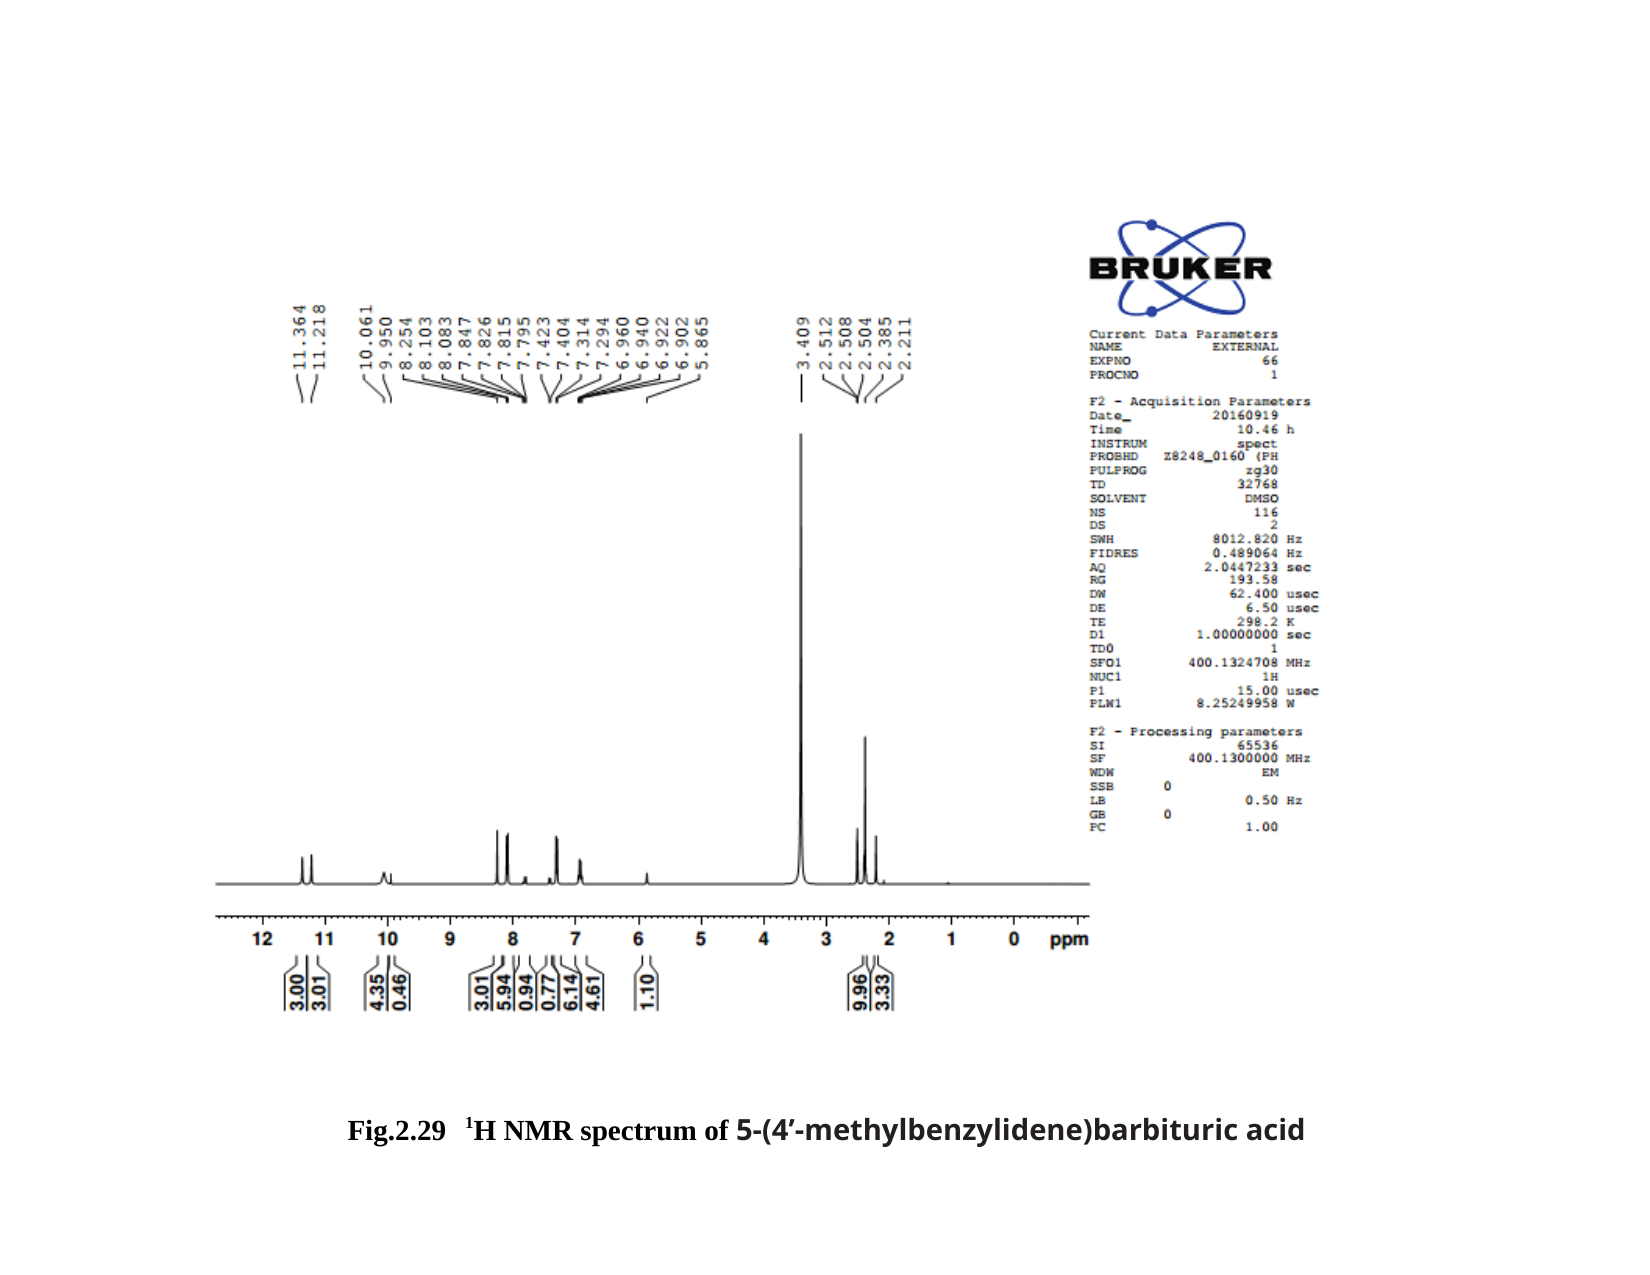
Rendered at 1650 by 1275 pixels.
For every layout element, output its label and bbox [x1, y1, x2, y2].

picture [150, 150, 1463, 1041]
